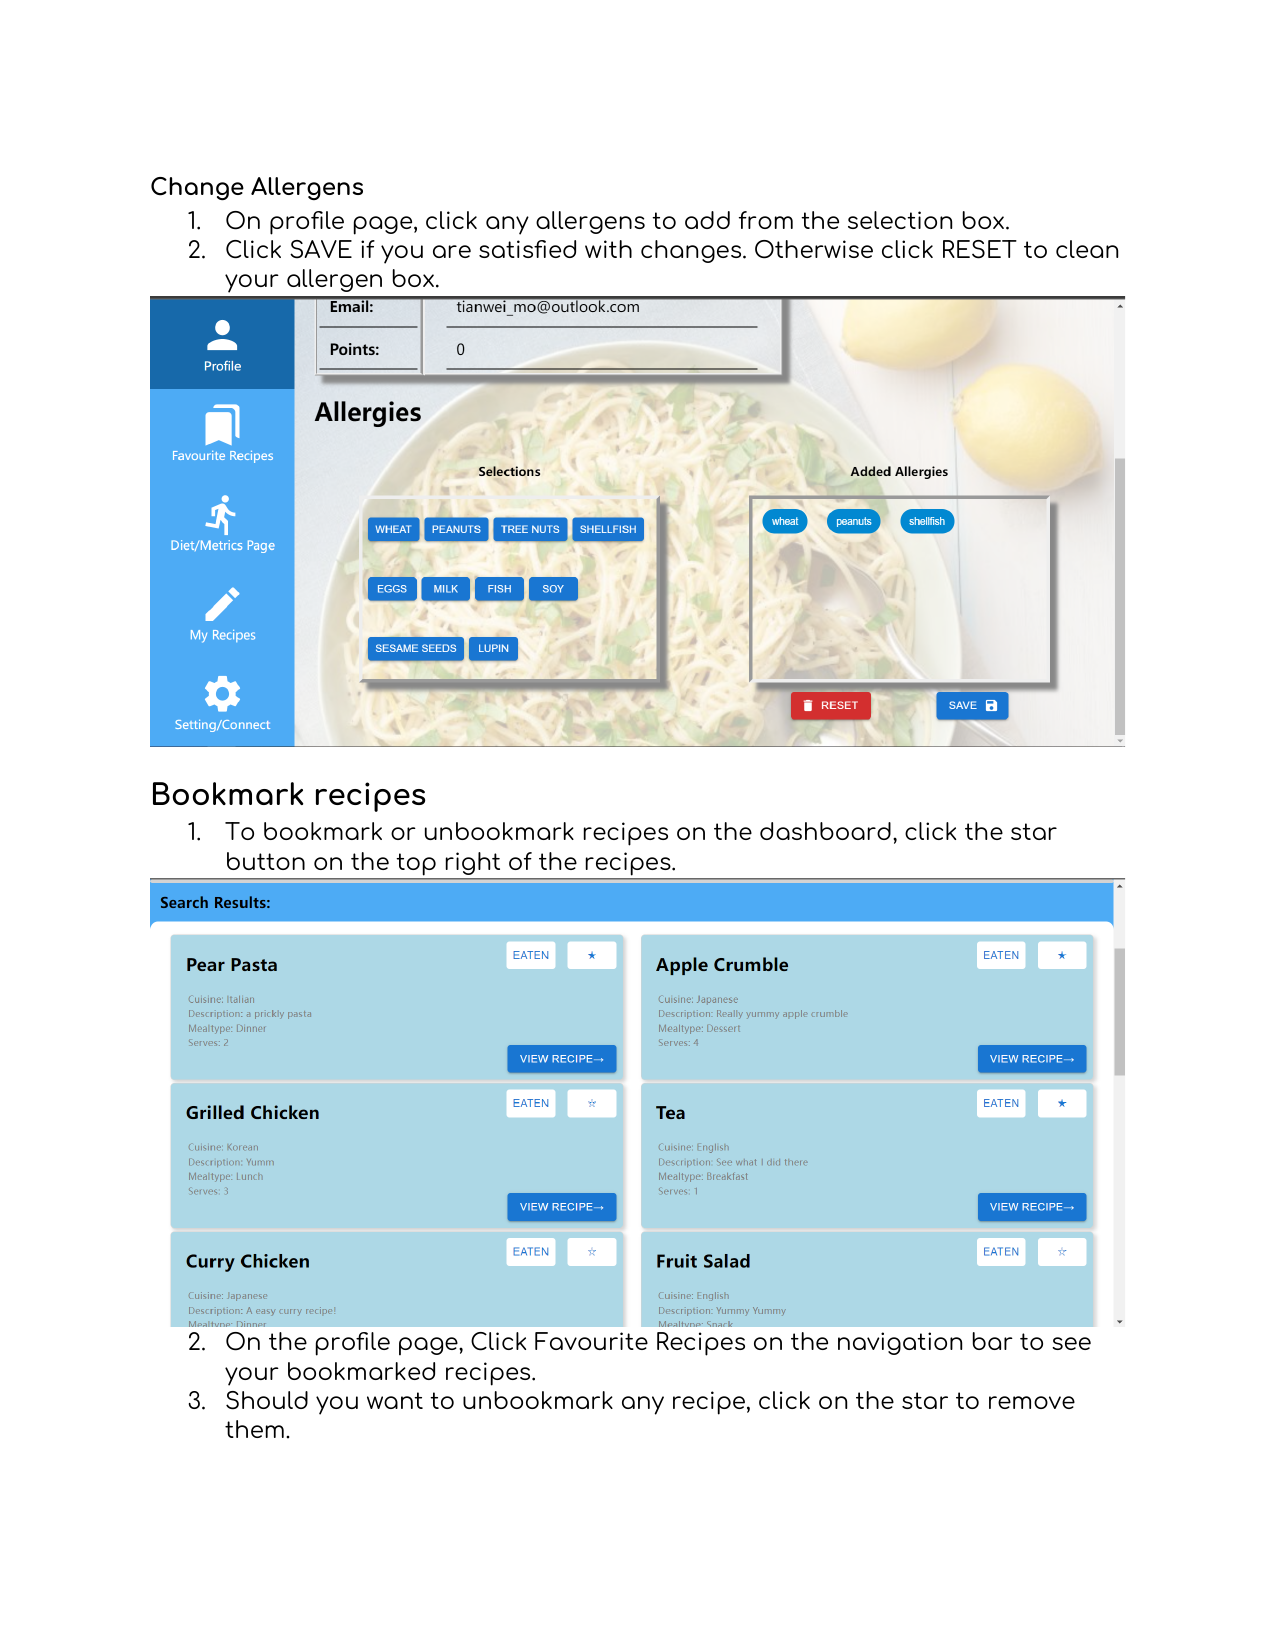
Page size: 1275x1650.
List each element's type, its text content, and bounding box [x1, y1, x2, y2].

list Should you want to unbookmark any recipe, click on the star to remove them. [187, 1389, 1125, 1444]
list On the profile page, Click Favourite Recipes on the navigation bar to see your bookmarked recipes. [187, 1331, 1125, 1385]
list To bookmark or unbookmark recipes on the dashboard, click the star button on the top right of the recipes. [187, 820, 1125, 875]
list Click SAVE if you are satisfied with changes. Otherwise click RESET to clean your allergen box. [187, 238, 1125, 293]
list On profile page, click any allergens to add from the selection box. [187, 209, 1125, 234]
subtitle Bookmark recipes [150, 779, 1125, 812]
subtitle Change Allergens [150, 175, 1125, 201]
picture [150, 878, 1125, 1327]
picture [150, 296, 1125, 747]
